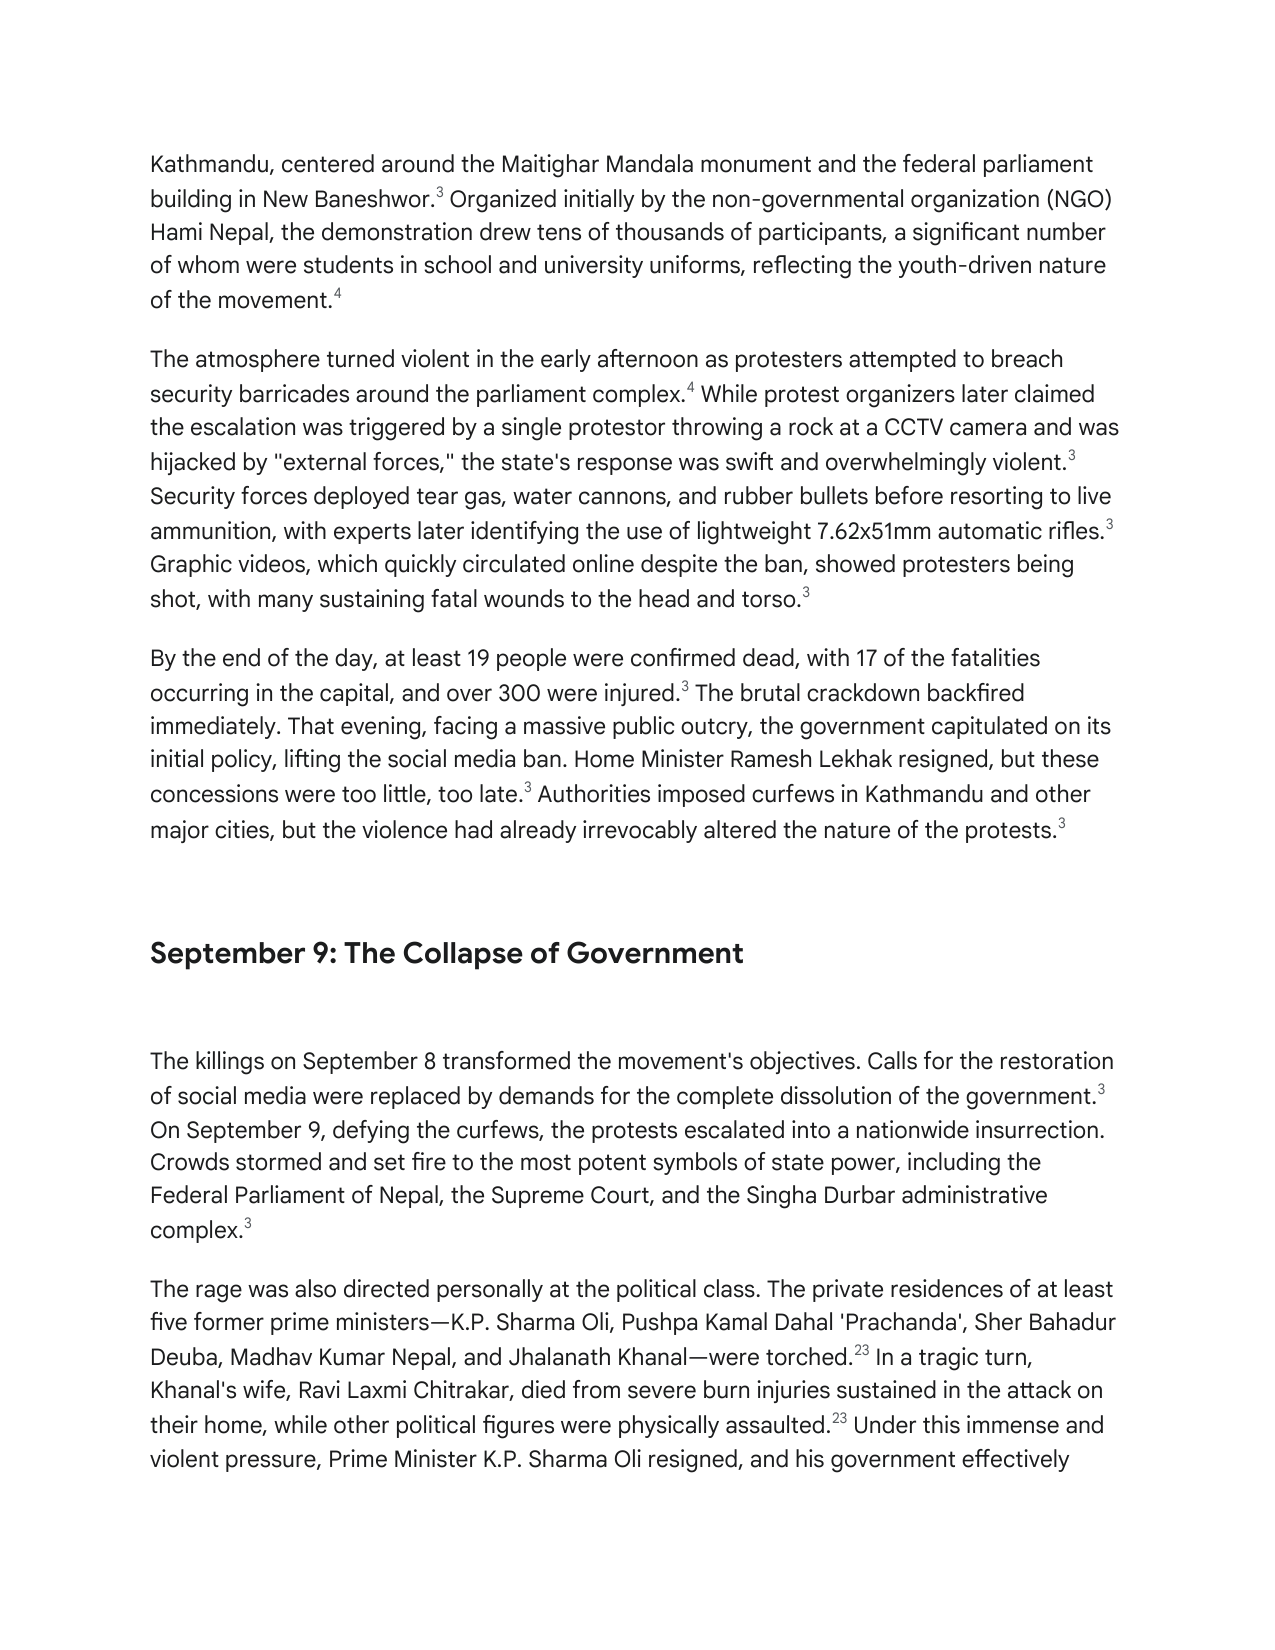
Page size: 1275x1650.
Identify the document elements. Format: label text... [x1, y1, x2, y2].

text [150, 150, 1125, 316]
text The killings on September 8 transformed the movement's objectives. Calls for the restoration of social media were replaced by demands for the complete dissolution of the government.3 On September 9, defying the curfews, the protests escalated into a nationwide insurrection. Crowds stormed and set fire to the most potent symbols of state power, including the Federal Parliament of Nepal, the Supreme Court, and the Singha Durbar administrative complex.3 [150, 1047, 1125, 1246]
text By the end of the day, at least 19 people were confirmed dead, with 17 of the fatalities occurring in the capital, and over 300 were injured.3 The brutal crackdown backfired immediately. That evening, facing a massive public outcry, the government capitulated on its initial policy, lifting the social media ban. Home Minister Ramesh Lekhak resigned, but these concessions were too little, too late.3 Authorities imposed curfews in Kathmandu and other major cities, but the violence had already irrevocably altered the nature of the protests.3 [150, 644, 1125, 846]
text The atmosphere turned violent in the early afternoon as protesters attempted to breach security barricades around the parliament complex.4 While protest organizers later claimed the escalation was triggered by a single protestor throwing a rock at a CCTV camera and was hijacked by "external forces," the state's response was swift and overwhelmingly violent.3 Security forces deployed tear gas, water cannons, and rubber bullets before resorting to live ammunition, with experts later identifying the use of lightweight 7.62x51mm automatic rifles.3 Graphic videos, which quickly circulated online despite the ban, showed protesters being shot, with many sustaining fatal wounds to the head and torso.3 [150, 345, 1125, 615]
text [150, 1275, 1125, 1473]
subtitle September 9: The Collapse of Government [150, 936, 1125, 972]
